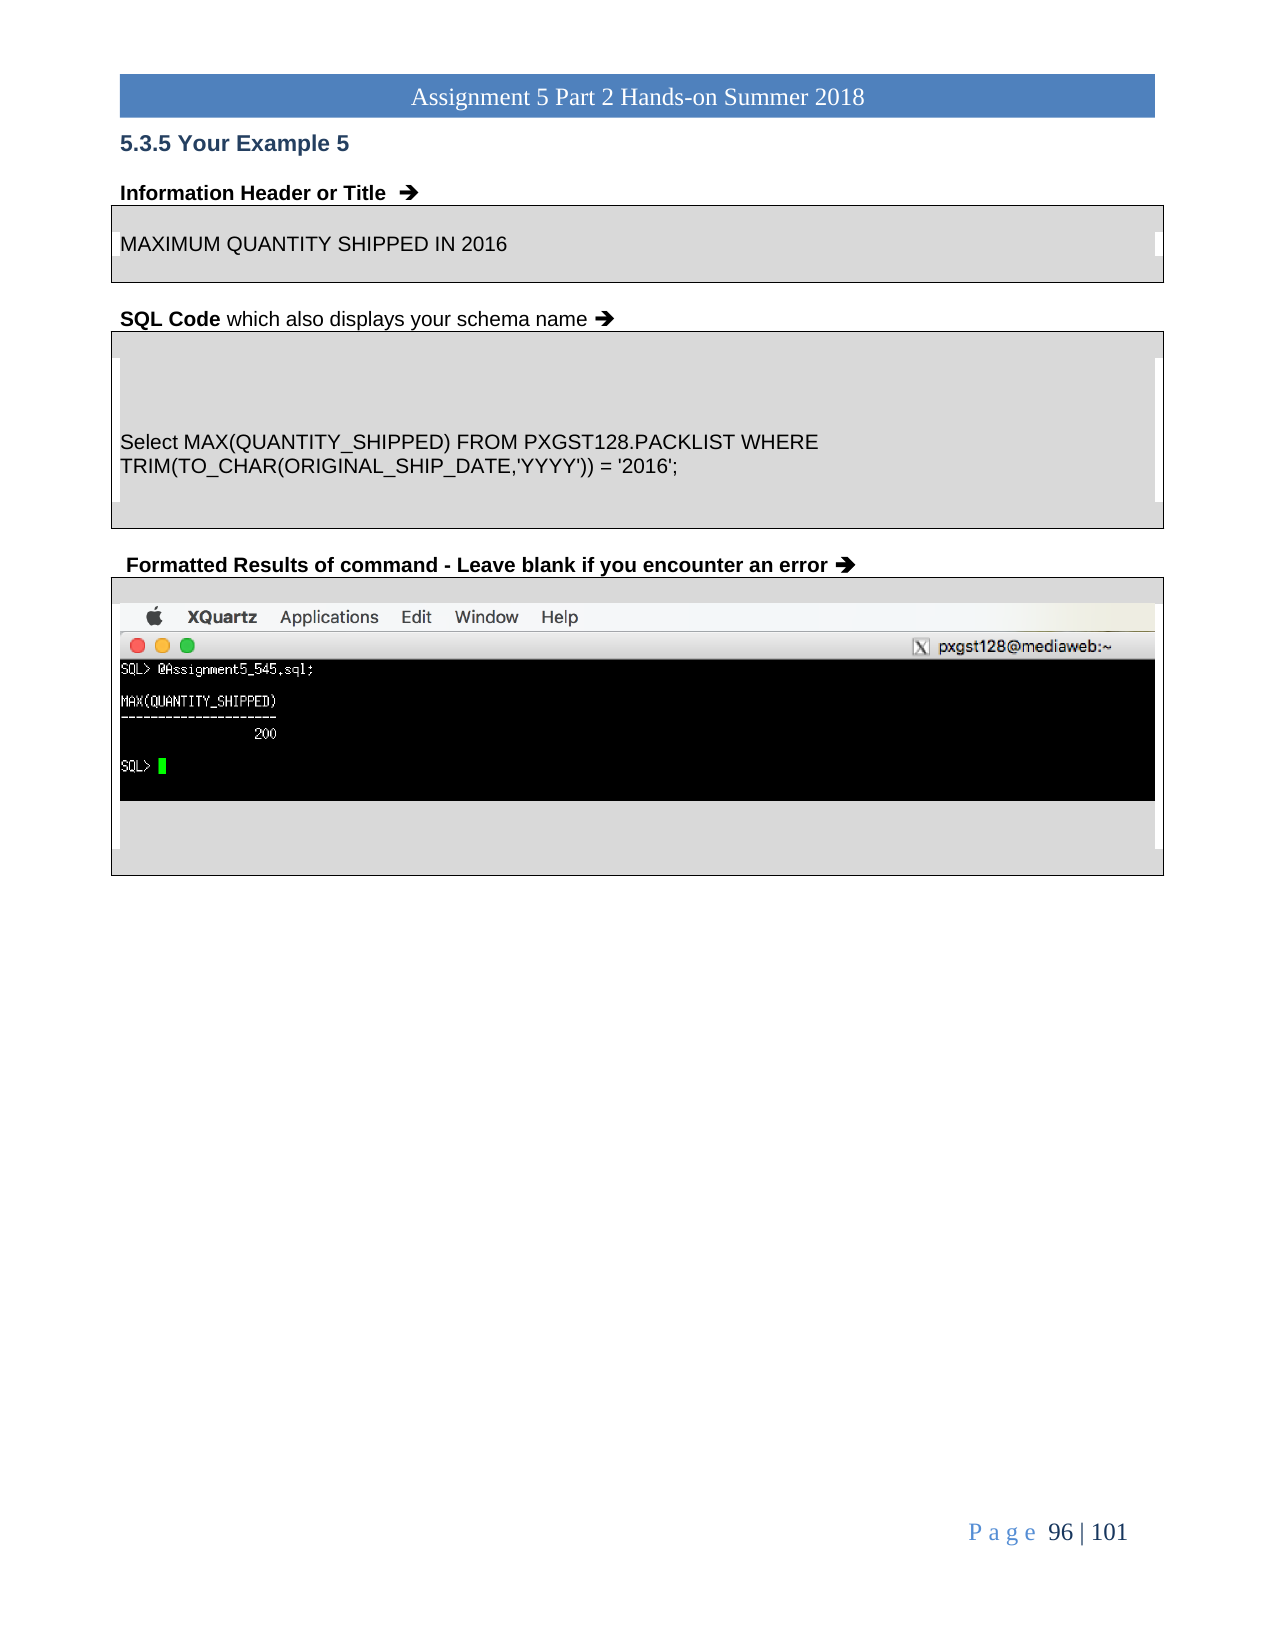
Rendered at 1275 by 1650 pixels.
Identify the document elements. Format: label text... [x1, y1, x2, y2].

text Formatted Results of command - Leave blank if you encounter an error [120, 553, 1155, 577]
text Select MAX(QUANTITY_SHIPPED) FROM PXGST128.PACKLIST WHERE TRIM(TO_CHAR(ORIGINAL_SHIP_DATE,'YYYY')) = '2016'; [120, 430, 1155, 478]
text Information Header or Title [120, 181, 1155, 205]
text SQL Code which also displays your schema name [120, 307, 1155, 331]
picture [120, 603, 1155, 801]
subtitle 5.3.5 Your Example 5 [120, 118, 1155, 157]
text MAXIMUM QUANTITY SHIPPED IN 2016 [120, 232, 1155, 253]
